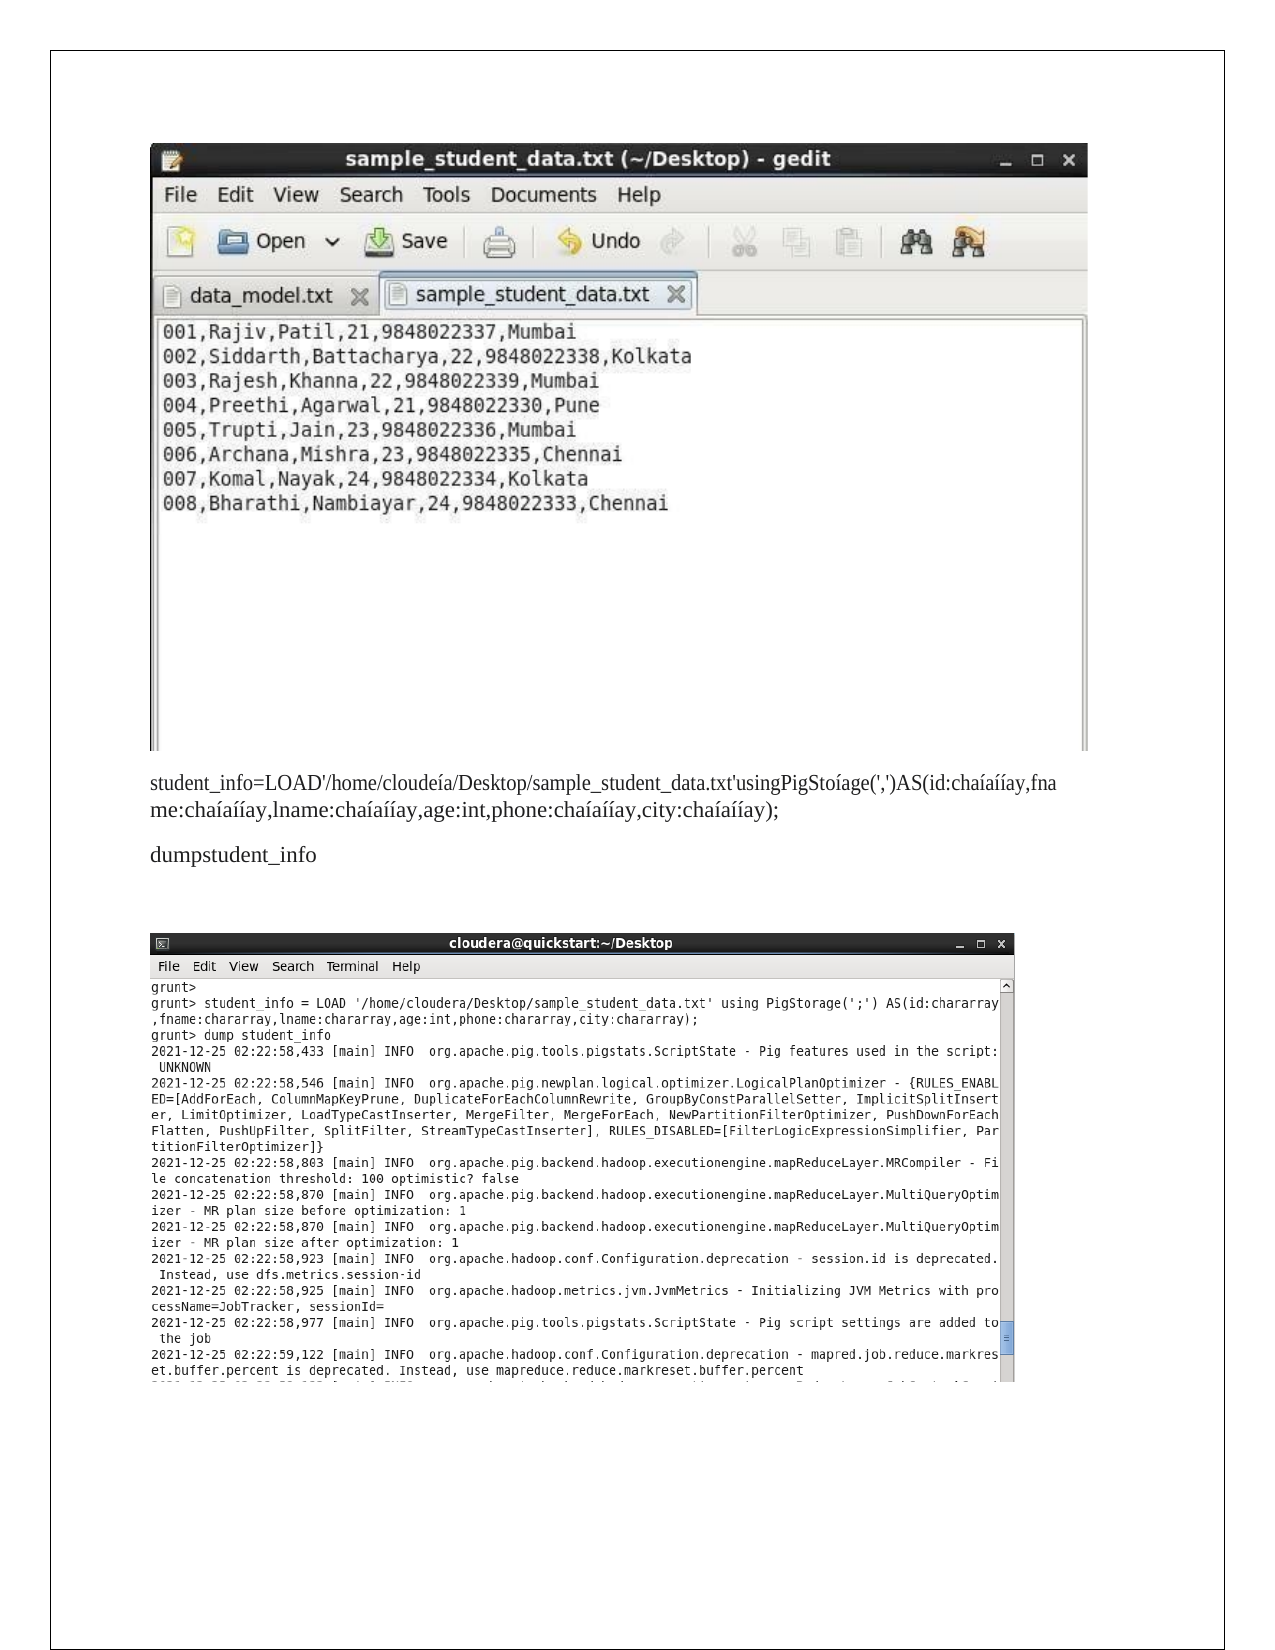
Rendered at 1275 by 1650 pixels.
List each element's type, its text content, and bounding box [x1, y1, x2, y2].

text dumpstudent_info [150, 841, 1217, 867]
picture [150, 143, 1088, 751]
picture [150, 933, 1015, 1382]
text student_info=LOAD'/home/cloudeía/Desktop/sample_student_data.txt'usingPigStoíage(',')AS(id:chaíaííay,fna me:chaíaííay,lname:chaíaííay,age:int,phone:chaíaííay,city:chaíaííay); [150, 769, 1217, 823]
